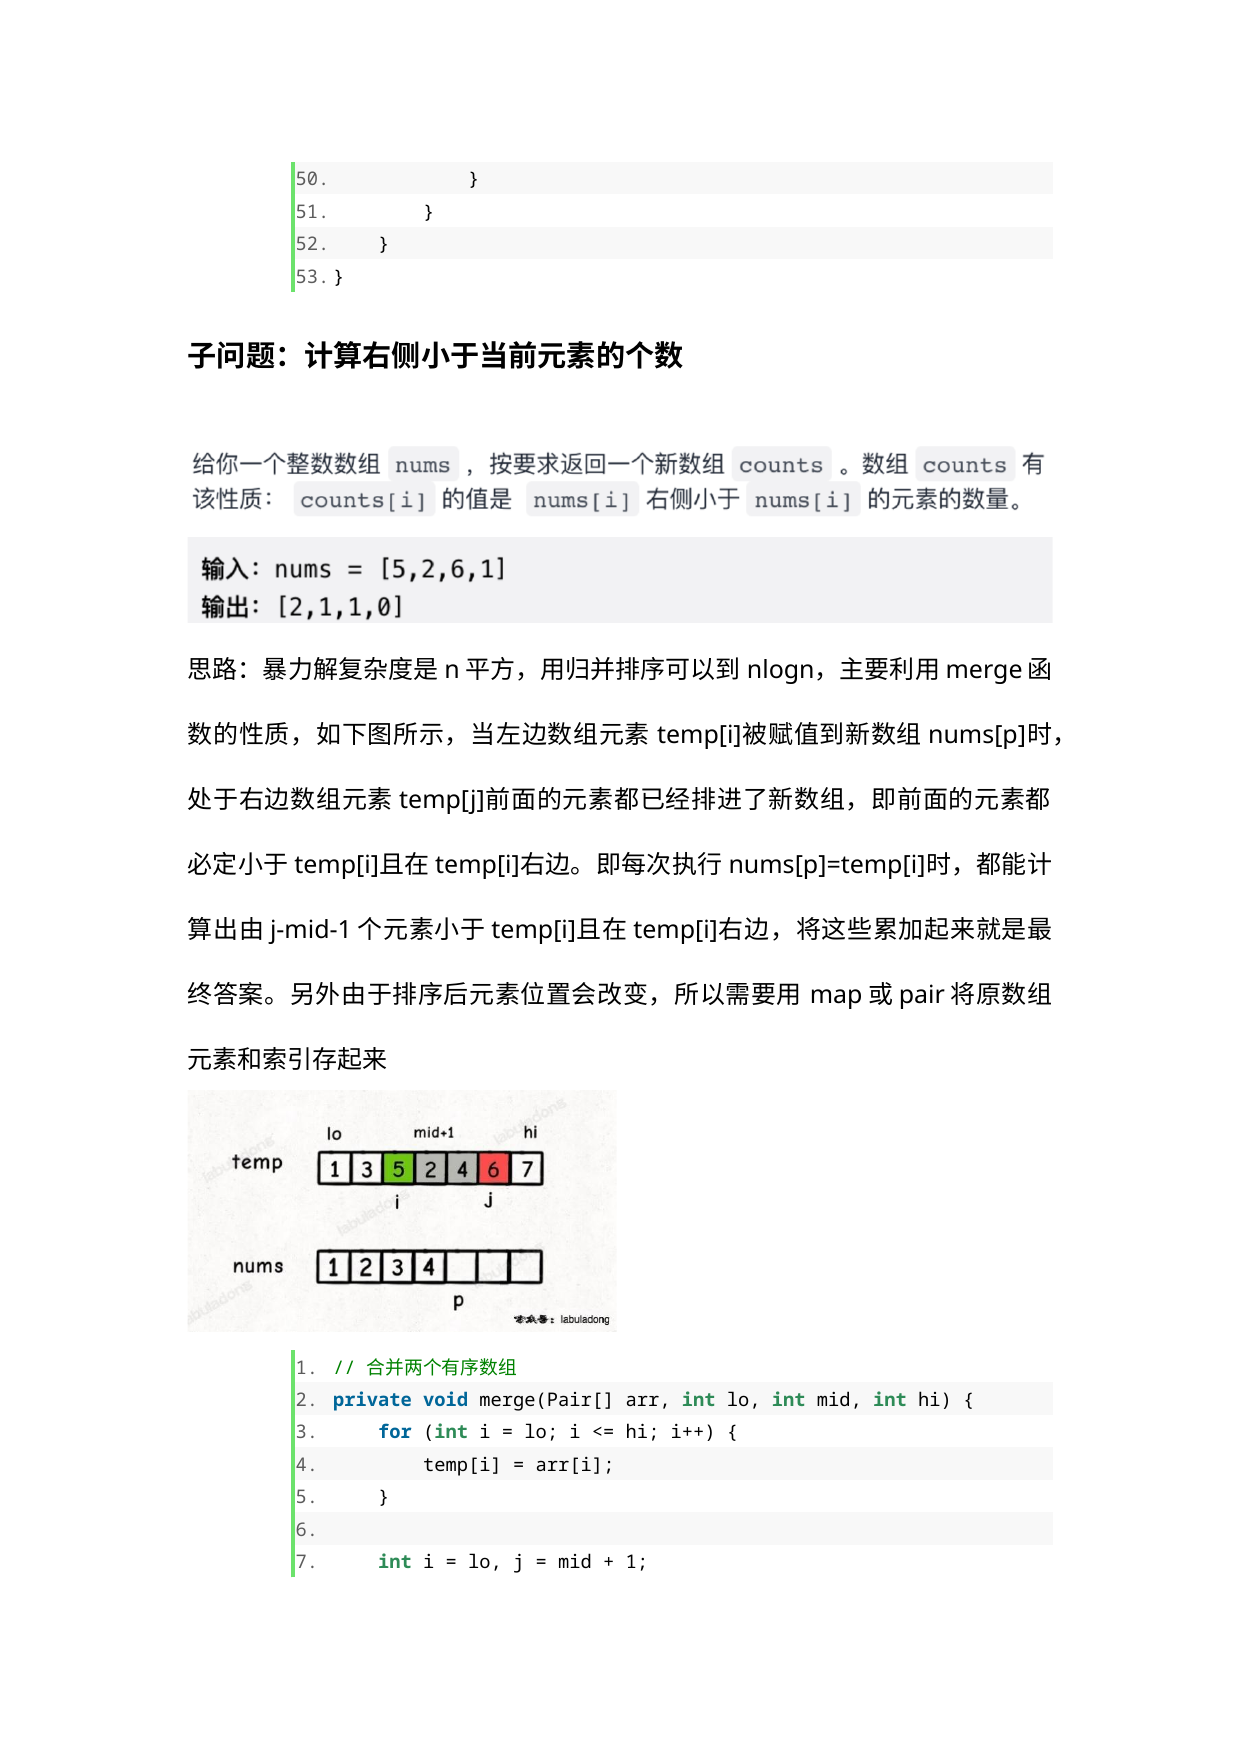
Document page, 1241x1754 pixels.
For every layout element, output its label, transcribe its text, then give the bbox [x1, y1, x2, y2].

list } [295, 259, 1053, 292]
list } [295, 194, 1053, 227]
list // 合并两个有序数组 [295, 1350, 1053, 1382]
list } [295, 227, 1053, 259]
subtitle 子问题：计算右侧小于当前元素的个数 [187, 321, 1053, 386]
list temp[i] = arr[i]; [295, 1447, 1053, 1480]
picture [187, 537, 1053, 623]
picture [187, 440, 1053, 528]
list } [295, 1480, 1053, 1512]
text 思路：暴力解复杂度是n平方，用归并排序可以到nlogn，主要利用merge函数的性质，如下图所示，当左边数组元素temp[i]被赋值到新数组nums[p]时，处于右边数组元素temp[j]前面的元素都已经排进了新数组，即前面的元素都必定小于temp[i]且在temp[i]右边。即每次执行nums[p]=temp[i]时，都能计算出由j-mid-1个元素小于temp[i]且在temp[i]右边，将这些累加起来就是最终答案。另外由于排序后元素位置会改变，所以需要用map或pair将原数组元素和索引存起来 [187, 635, 1053, 1090]
list int i = lo, j = mid + 1; [295, 1545, 1053, 1577]
list } [295, 162, 1053, 194]
list private void merge(Pair[] arr, int lo, int mid, int hi) { [295, 1382, 1053, 1415]
picture [187, 1090, 617, 1332]
list for (int i = lo; i <= hi; i++) { [295, 1415, 1053, 1447]
